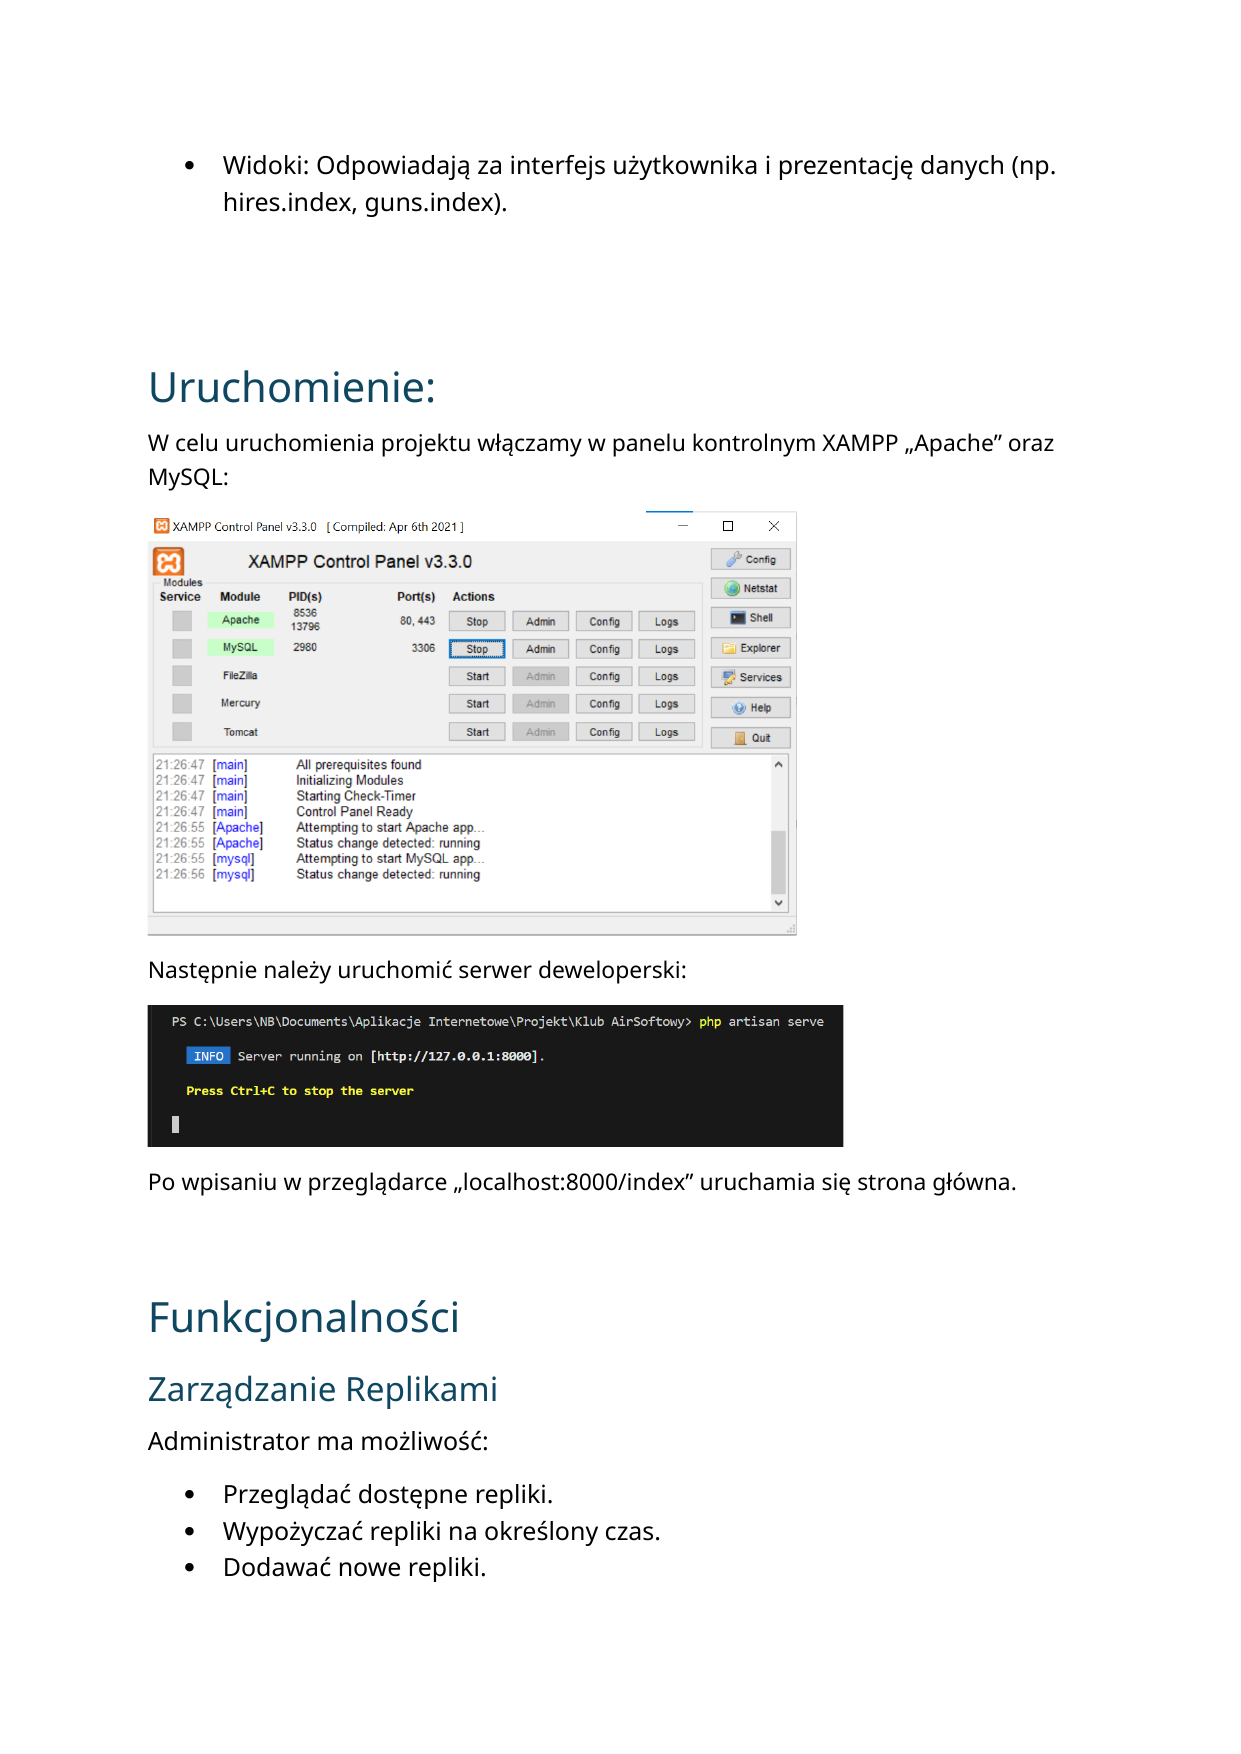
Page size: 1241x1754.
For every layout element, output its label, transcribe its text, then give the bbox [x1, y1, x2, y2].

subtitle Funkcjonalności [148, 1288, 1093, 1345]
subtitle Zarządzanie Replikami [148, 1366, 1093, 1411]
list Wypożyczać repliki na określony czas. [185, 1513, 1093, 1547]
text W celu uruchomienia projektu włączamy w panelu kontrolnym XAMPP „Apache” oraz MySQL: [148, 427, 1093, 492]
list Widoki: Odpowiadają za interfejs użytkownika i prezentację danych (np. hires.index, guns.index). [185, 148, 1093, 218]
text Następnie należy uruchomić serwer deweloperski: [148, 954, 1093, 986]
text Administrator ma możliwość: [148, 1423, 1093, 1457]
list Przeglądać dostępne repliki. [185, 1477, 1093, 1511]
list Dodawać nowe repliki. [185, 1550, 1093, 1584]
text Po wpisaniu w przeglądarce „localhost:8000/index” uruchamia się strona główna. [148, 1166, 1093, 1197]
picture [147, 511, 797, 936]
subtitle Uruchomienie: [148, 357, 1093, 414]
picture [147, 1005, 844, 1147]
